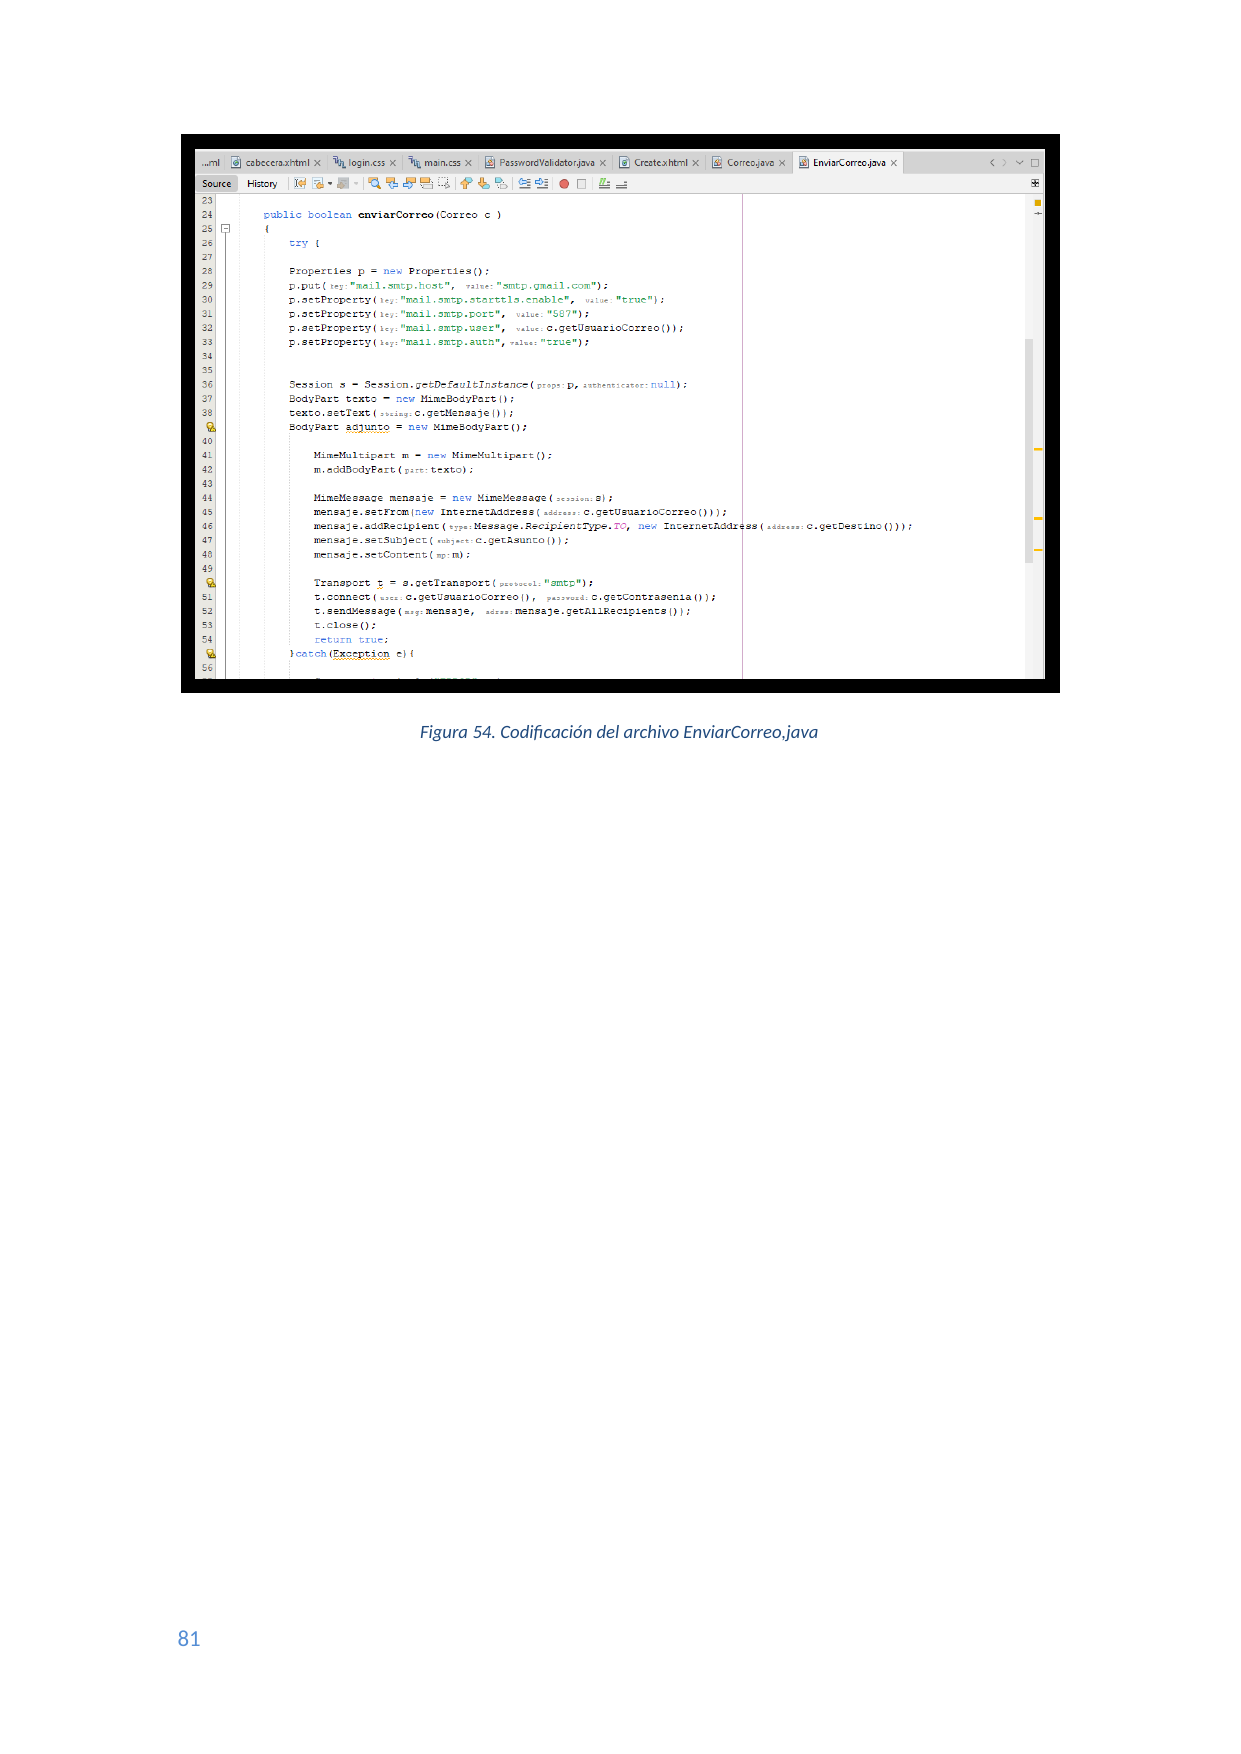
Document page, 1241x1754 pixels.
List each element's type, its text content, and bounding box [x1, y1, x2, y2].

text Figura . Codificación del archivo EnviarCorreo,java [177, 721, 1063, 743]
picture [195, 149, 1045, 679]
